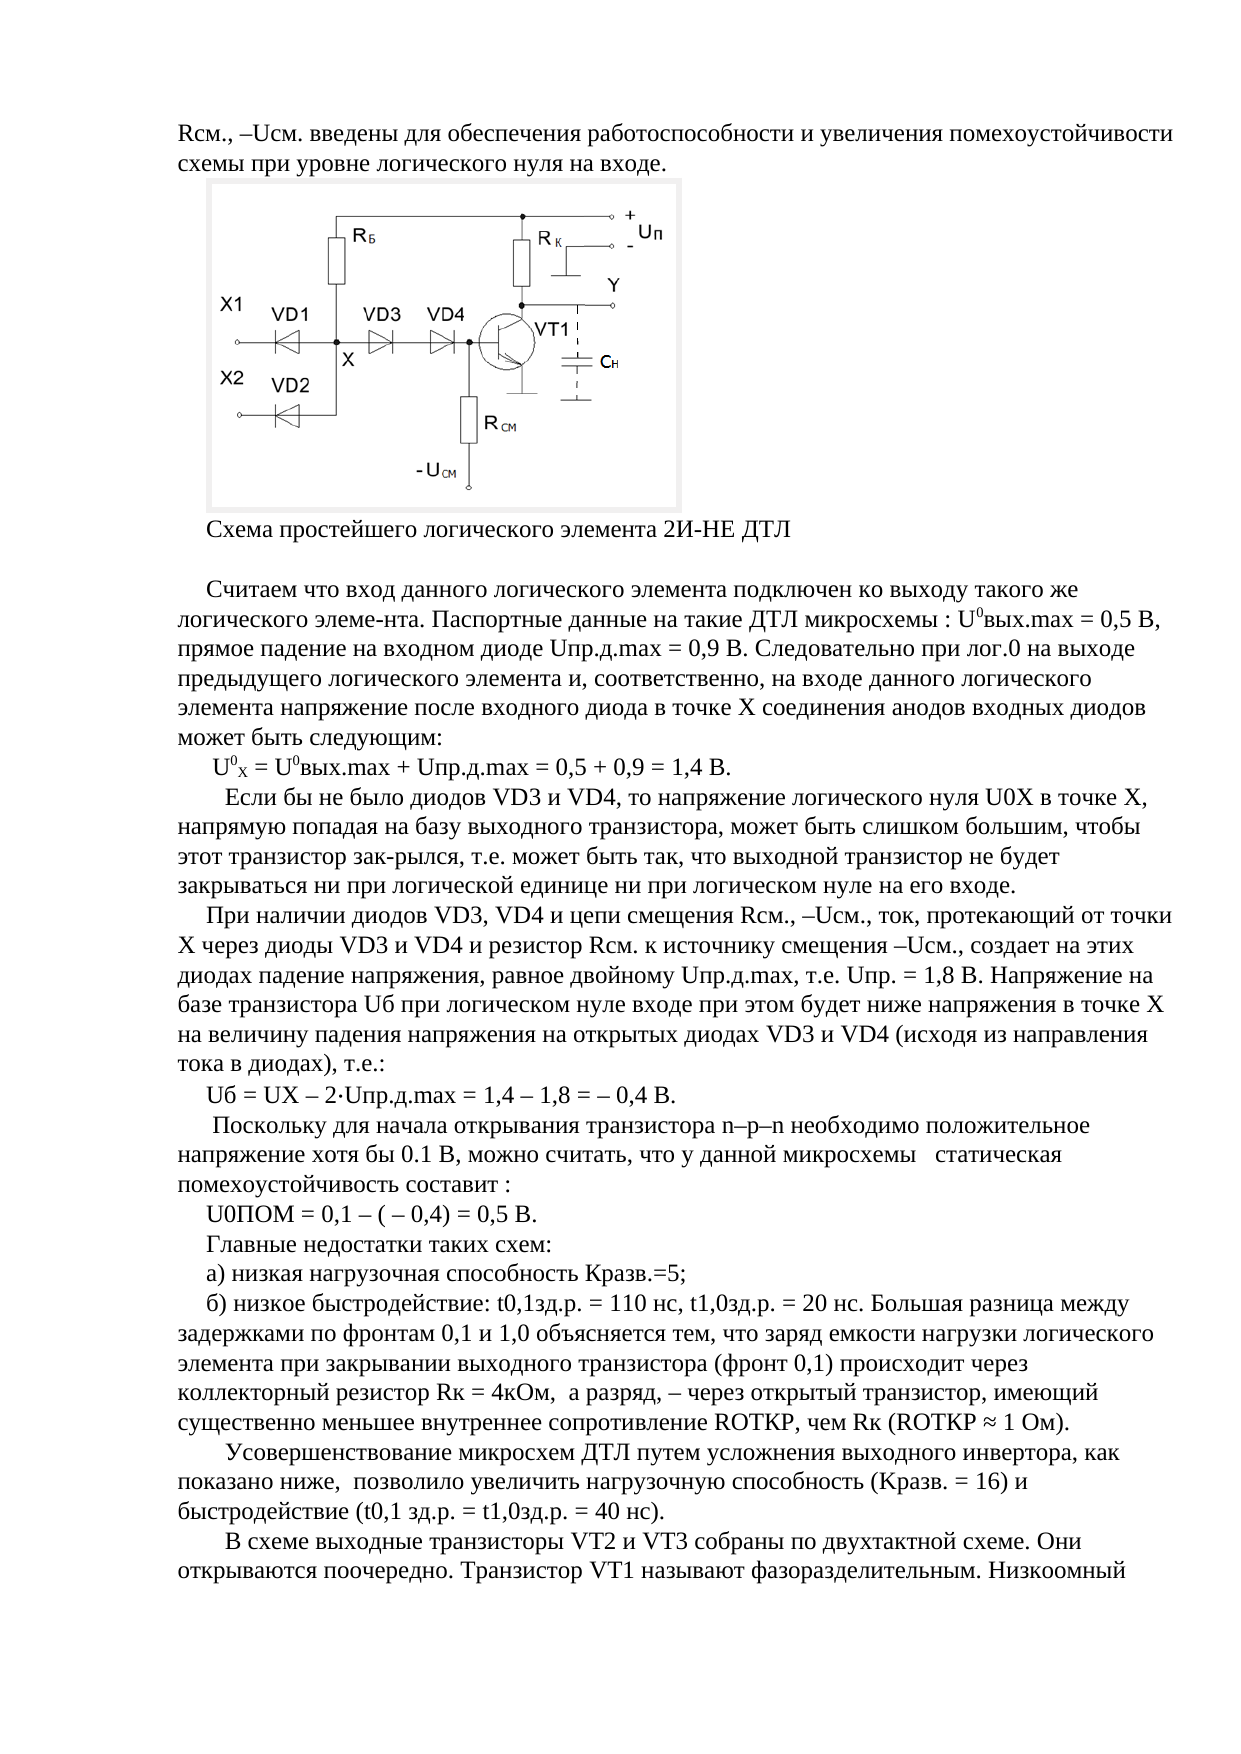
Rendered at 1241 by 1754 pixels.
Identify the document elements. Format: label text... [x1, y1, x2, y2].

text б) низкое быстродействие: t0,1зд.р. = 110 нс, t1,0зд.р. = 20 нс. Большая разница между задержками по фронтам 0,1 и 1,0 объясняется тем, что заряд емкости нагрузки логического элемента при закрывании выходного транзистора (фронт 0,1) происходит через коллекторный резистор Rк = 4кОм, а разряд, – через открытый транзистор, имеющий существенно меньшее внутреннее сопротивление RОТКР, чем Rк (RОТКР ≈ 1 Ом). [177, 1288, 1178, 1436]
text Схема простейшего логического элемента 2И-НЕ ДТЛ [177, 514, 1178, 543]
text Считаем что вход данного логического элемента подключен ко выходу такого же логического элеме-нта. Паспортные данные на такие ДТЛ микросхемы : U0вых.max = 0,5 В, прямое падение на входном диоде Uпр.д.max = 0,9 B. Следовательно при лог.0 на выходе предыдущего логического элемента и, соответственно, на входе данного логического элемента напряжение после входного диода в точке Х соединения анодов входных диодов может быть следующим: [177, 574, 1178, 751]
text Uб = UX – 2⋅Uпр.д.max = 1,4 – 1,8 = – 0,4 В. [177, 1078, 1178, 1108]
text Поскольку для начала открывания транзистора n–p–n необходимо положительное напряжение хотя бы 0.1 В, можно считать, что у данной микросхемы статическая помехоустойчивость составит : [177, 1110, 1178, 1198]
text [177, 1526, 1178, 1584]
text a) низкая нагрузочная способность Кразв.=5; [177, 1258, 1178, 1287]
text U0ПОМ = 0,1 – ( – 0,4) = 0,5 В. [177, 1199, 1178, 1227]
text При наличии диодов VD3, VD4 и цепи смещения Rсм., –Uсм., ток, протекающий от точки Х через диоды VD3 и VD4 и резистор Rсм. к источнику смещения –Uсм., создает на этих диодах падение напряжения, равное двойному Uпр.д.max, т.е. Uпр. = 1,8 В. Напряжение на базе транзистора Uб при логическом нуле входе при этом будет ниже напряжения в точке Х на величину падения напряжения на открытых диодах VD3 и VD4 (исходя из направления тока в диодах), т.е.: [177, 901, 1178, 1077]
text Главные недостатки таких схем: [177, 1229, 1178, 1257]
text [177, 118, 1178, 176]
text Усовершенствование микросхем ДТЛ путем усложнения выходного инвертора, как показано ниже, позволило увеличить нагрузочную способность (Kразв. = 16) и быстродействие (t0,1 зд.р. = t1,0зд.р. = 40 нс). [177, 1437, 1178, 1524]
text U0X = U0вых.max + Uпр.д.max = 0,5 + 0,9 = 1,4 B. [177, 752, 1178, 781]
text Если бы не было диодов VD3 и VD4, то напряжение логического нуля U0X в точке Х, напрямую попадая на базу выходного транзистора, может быть слишком большим, чтобы этот транзистор зак-рылся, т.е. может быть так, что выходной транзистор не будет закрываться ни при логической единице ни при логическом нуле на его входе. [177, 782, 1178, 899]
picture [212, 184, 676, 507]
